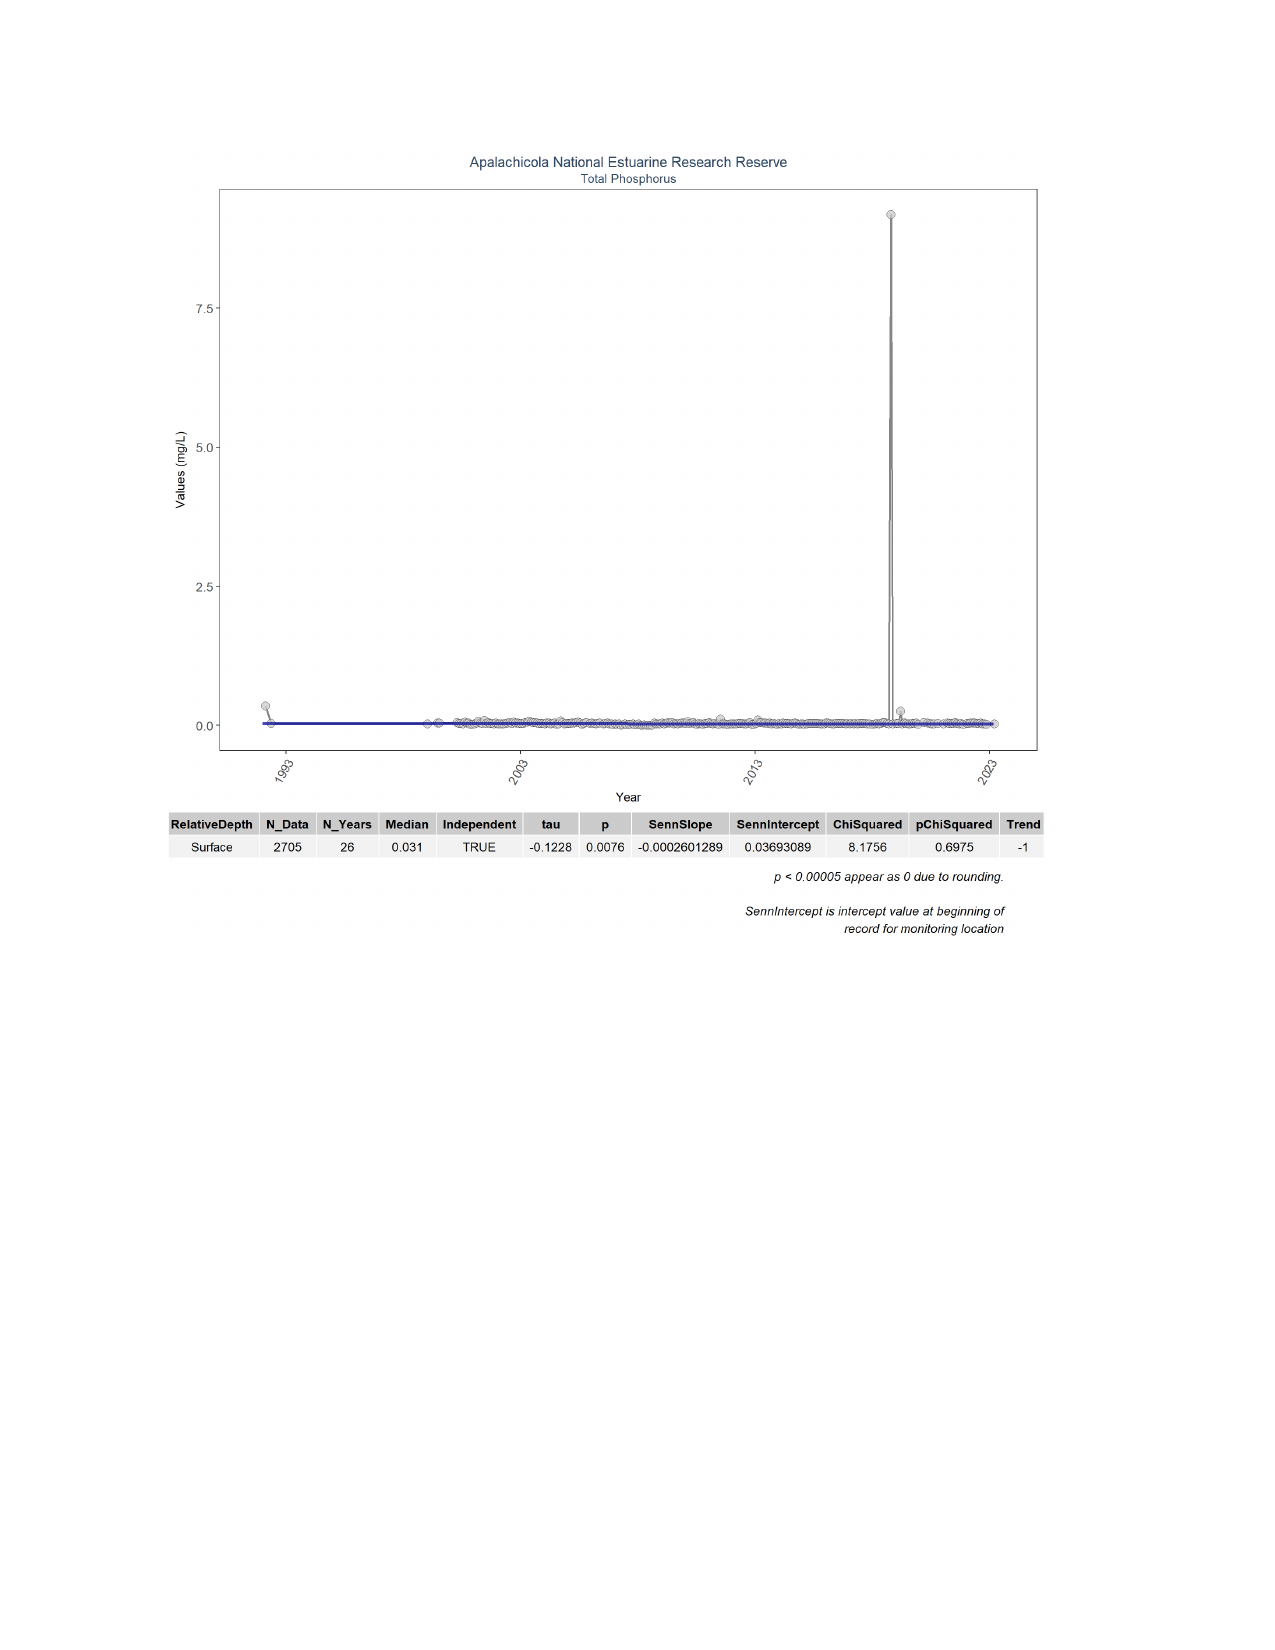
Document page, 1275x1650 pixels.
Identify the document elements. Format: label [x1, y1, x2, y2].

picture [168, 150, 1044, 938]
